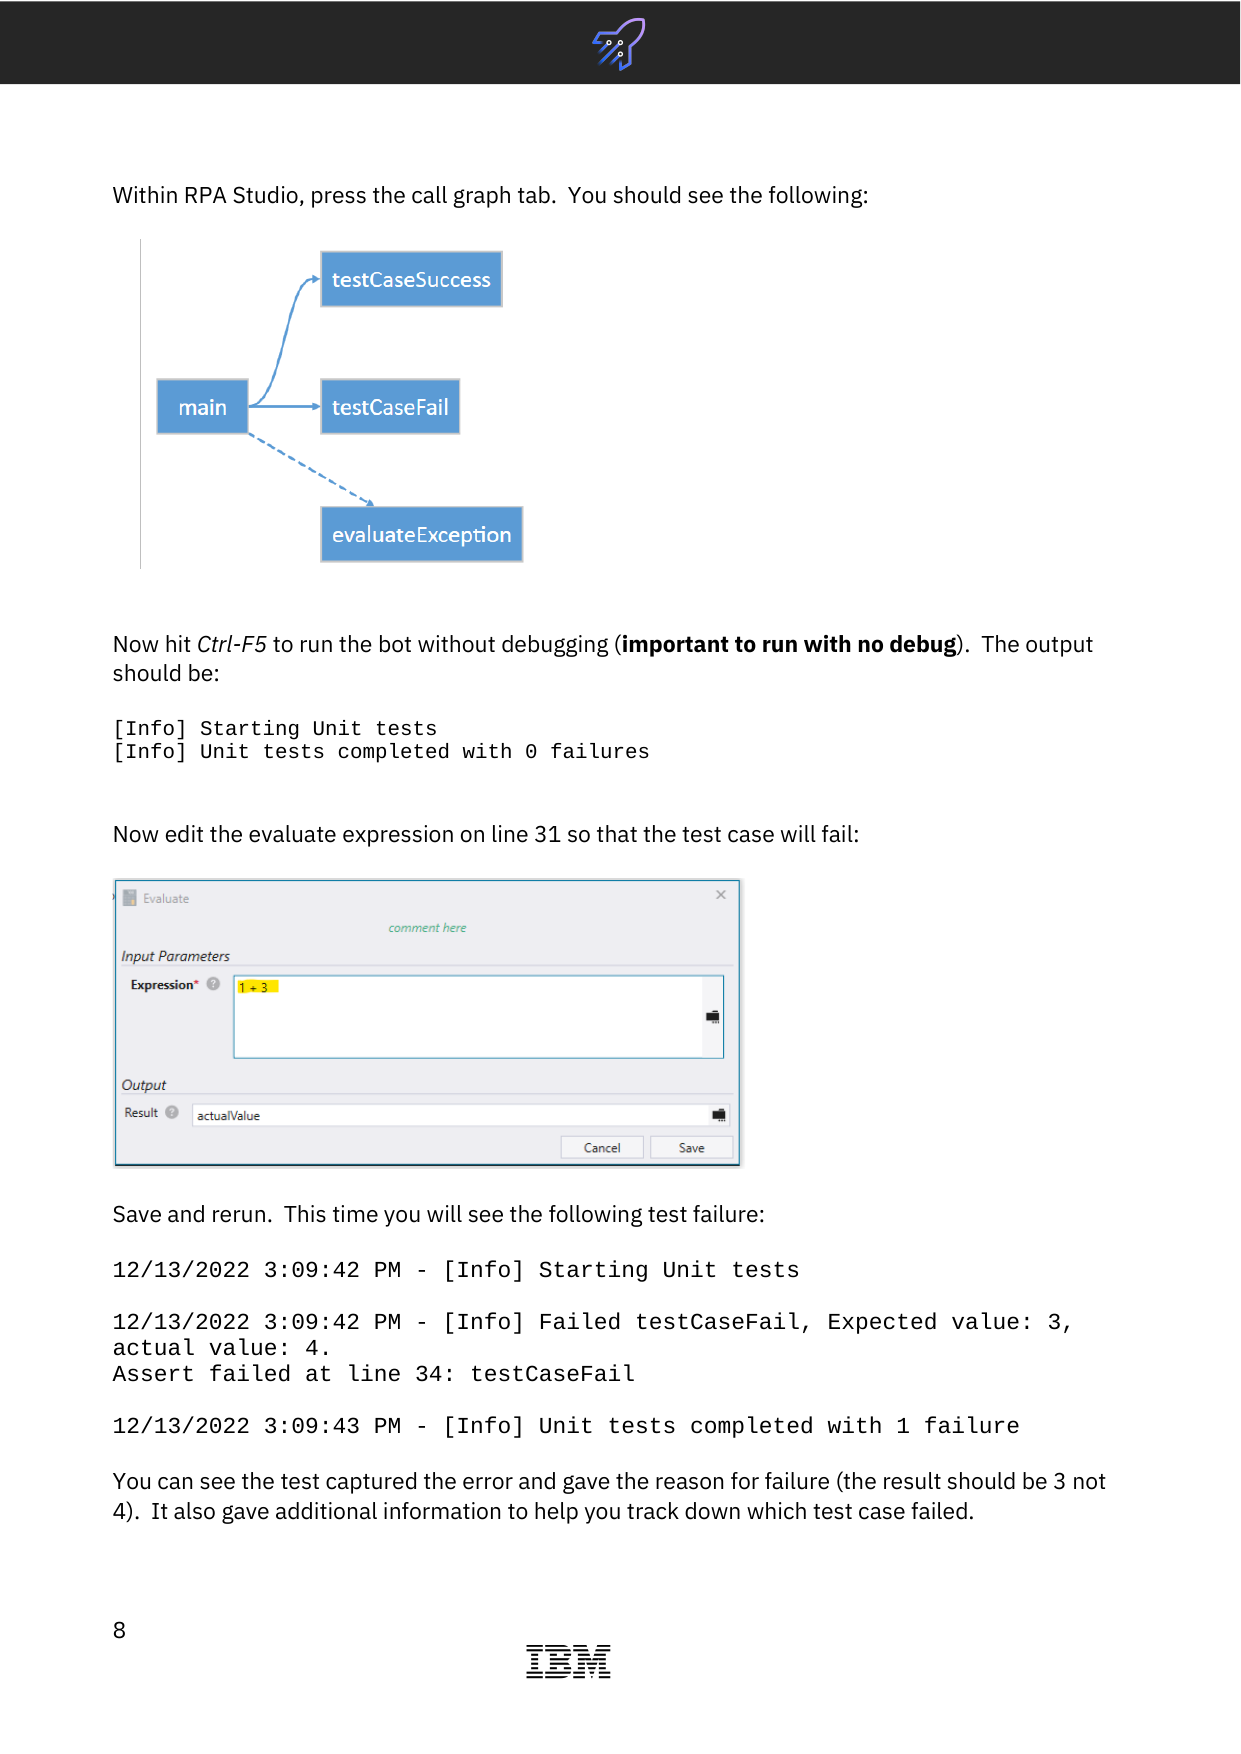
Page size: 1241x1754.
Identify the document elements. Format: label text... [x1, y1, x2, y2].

text 12/13/2022 3:09:43 PM - [Info] Unit tests completed with 1 failure [112, 1414, 1128, 1440]
picture [112, 878, 746, 1169]
text 12/13/2022 3:09:42 PM - [Info] Starting Unit tests [112, 1258, 1128, 1284]
text Within RPA Studio, press the call graph tab. You should see the following: [112, 180, 1128, 209]
picture [112, 239, 533, 569]
picture [588, 14, 649, 75]
text 12/13/2022 3:09:42 PM - [Info] Failed testCaseFail, Expected value: 3, actual value: 4. [112, 1310, 1128, 1362]
text Assert failed at line 34: testCaseFail [112, 1362, 1128, 1388]
text Save and rerun. This time you will see the following test failure: [112, 1199, 1128, 1229]
picture [526, 1645, 611, 1679]
text Now edit the evaluate expression on line 31 so that the test case will fail: [112, 818, 1128, 848]
text Now hit Ctrl-F5 to run the bot without debugging (important to run with no debug). The output should be: [112, 628, 1128, 688]
text You can see the test captured the error and gave the reason for failure (the result should be 3 not 4). It also gave additional information to help you track down which test case failed. [112, 1466, 1128, 1526]
text [Info] Starting Unit tests [112, 718, 1128, 741]
text [Info] Unit tests completed with 0 failures [112, 741, 1128, 765]
